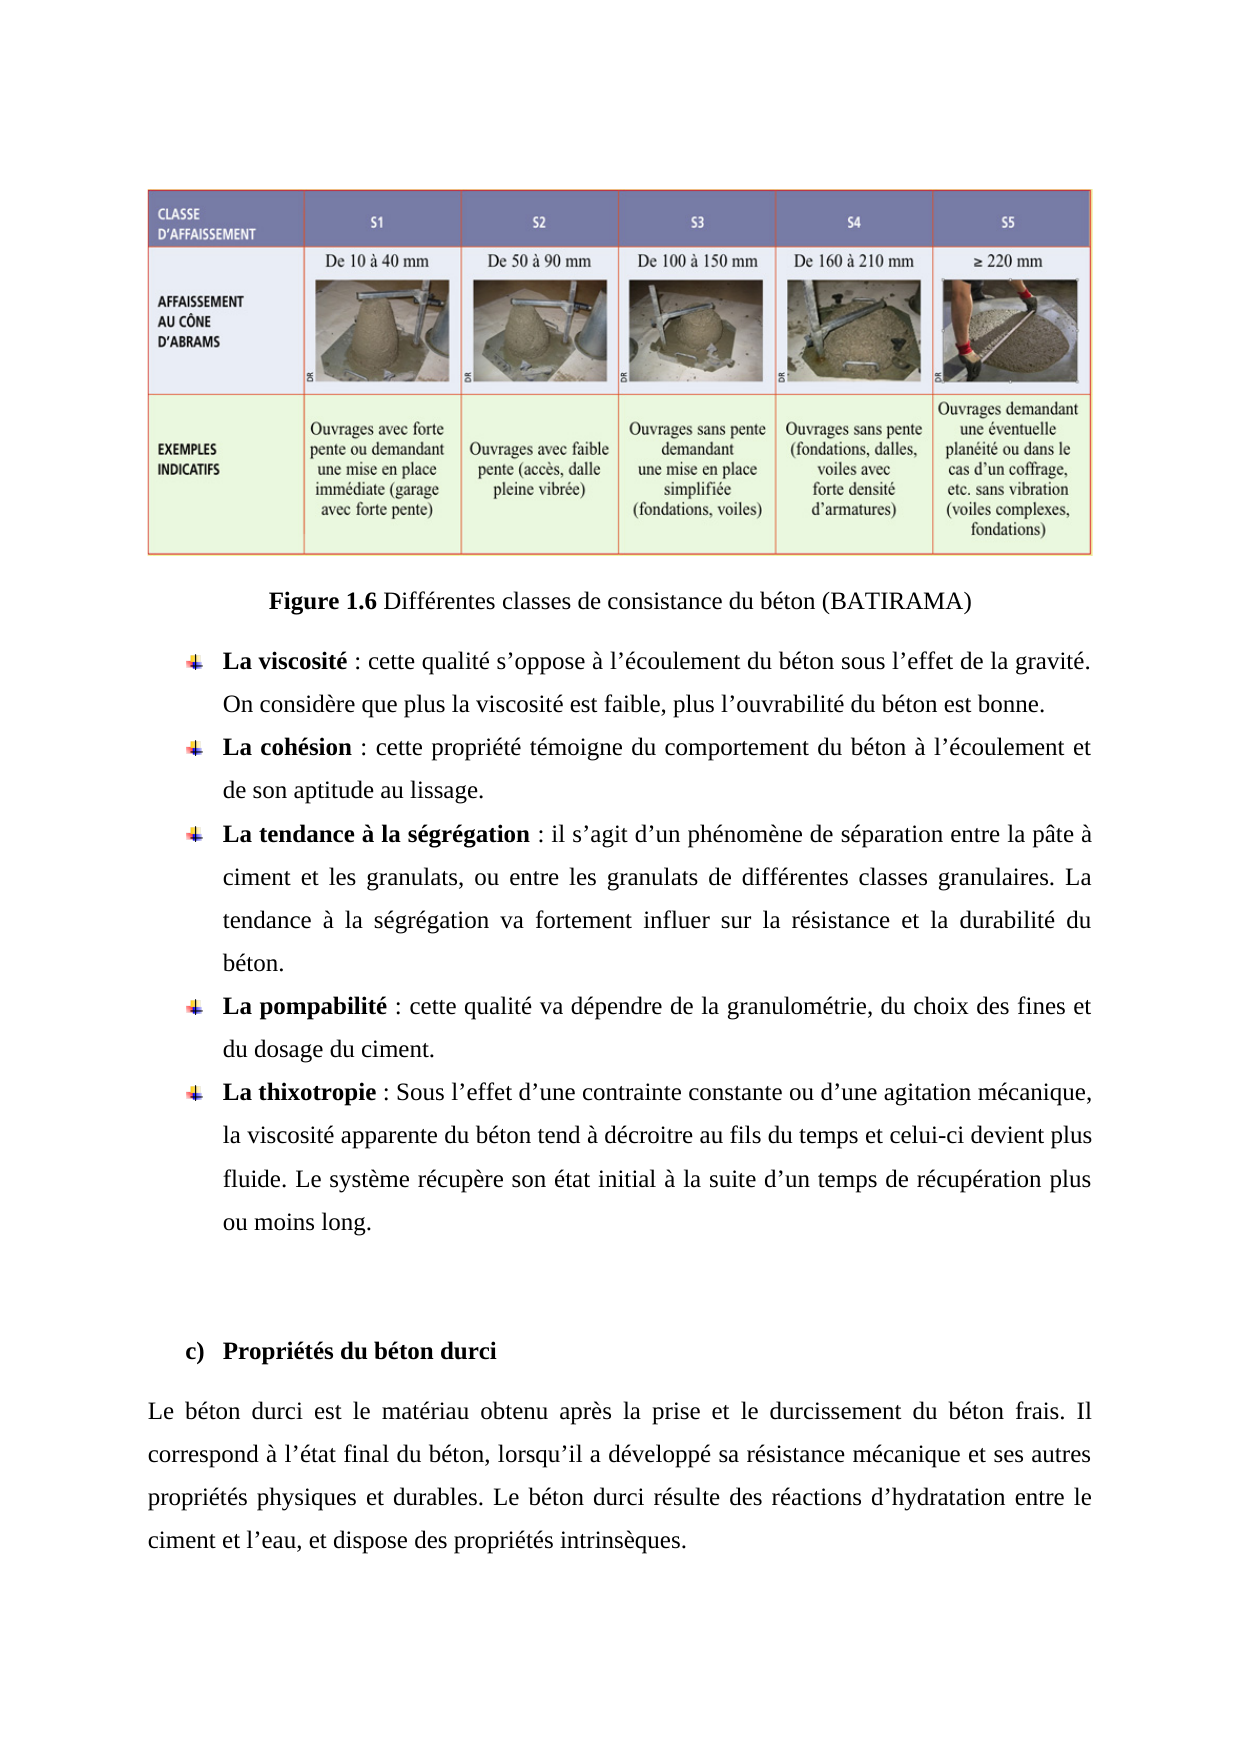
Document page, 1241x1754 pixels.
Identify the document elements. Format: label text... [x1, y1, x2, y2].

list La pompabilité : cette qualité va dépendre de la granulométrie, du choix des fines et du dosage du ciment. [185, 991, 1093, 1063]
list La tendance à la ségrégation : il s’agit d’un phénomène de séparation entre la pâte à ciment et les granulats, ou entre les granulats de différentes classes granulaires. La tendance à la ségrégation va fortement influer sur la résistance et la durabilité du béton. [185, 819, 1093, 977]
picture [186, 1084, 203, 1101]
picture [186, 998, 203, 1015]
list La cohésion : cette propriété témoigne du comportement du béton à l’écoulement et de son aptitude au lissage. [185, 732, 1093, 804]
text Le béton durci est le matériau obtenu après la prise et le durcissement du béton frais. Il correspond à l’état final du béton, lorsqu’il a développé sa résistance mécanique et ses autres propriétés physiques et durables. Le béton durci résulte des réactions d’hydratation entre le ciment et l’eau, et dispose des propriétés intrinsèques. [148, 1396, 1093, 1554]
list La thixotropie : Sous l’effet d’une contrainte constante ou d’une agitation mécanique, la viscosité apparente du béton tend à décroitre au fils du temps et celui-ci devient plus fluide. Le système récupère son état initial à la suite d’un temps de récupération plus ou moins long. [185, 1077, 1093, 1236]
picture [186, 825, 203, 842]
picture [147, 189, 1093, 556]
list Propriétés du béton durci [185, 1336, 1093, 1365]
picture [186, 739, 203, 756]
picture [186, 653, 203, 670]
list La viscosité : cette qualité s’oppose à l’écoulement du béton sous l’effet de la gravité. On considère que plus la viscosité est faible, plus l’ouvrabilité du béton est bonne. [185, 646, 1093, 718]
text Figure 1.6 Différentes classes de consistance du béton (BATIRAMA) [148, 586, 1093, 615]
